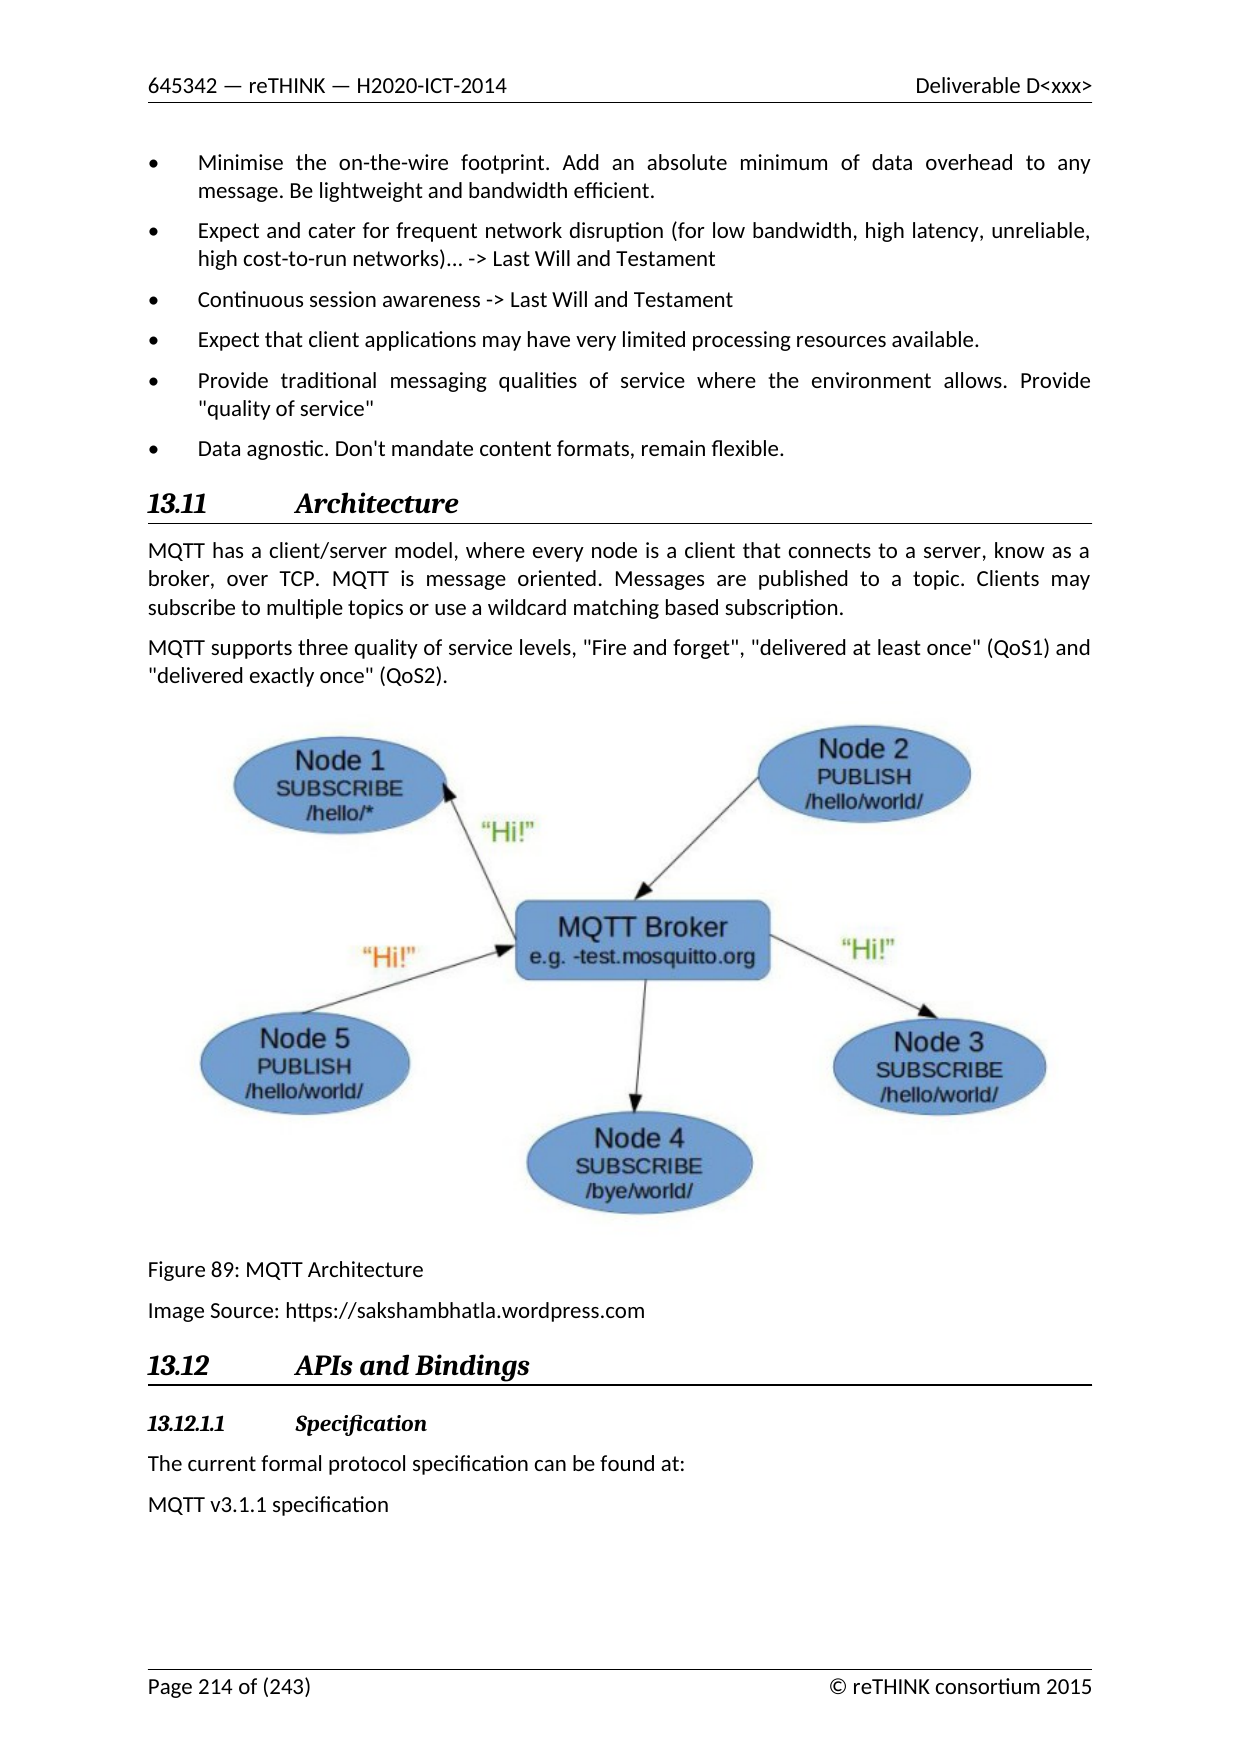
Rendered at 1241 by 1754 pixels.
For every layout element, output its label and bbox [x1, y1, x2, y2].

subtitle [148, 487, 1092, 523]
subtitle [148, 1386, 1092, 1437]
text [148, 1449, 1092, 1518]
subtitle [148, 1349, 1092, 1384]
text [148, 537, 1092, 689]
picture [147, 701, 1092, 1243]
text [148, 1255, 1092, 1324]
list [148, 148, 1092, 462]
